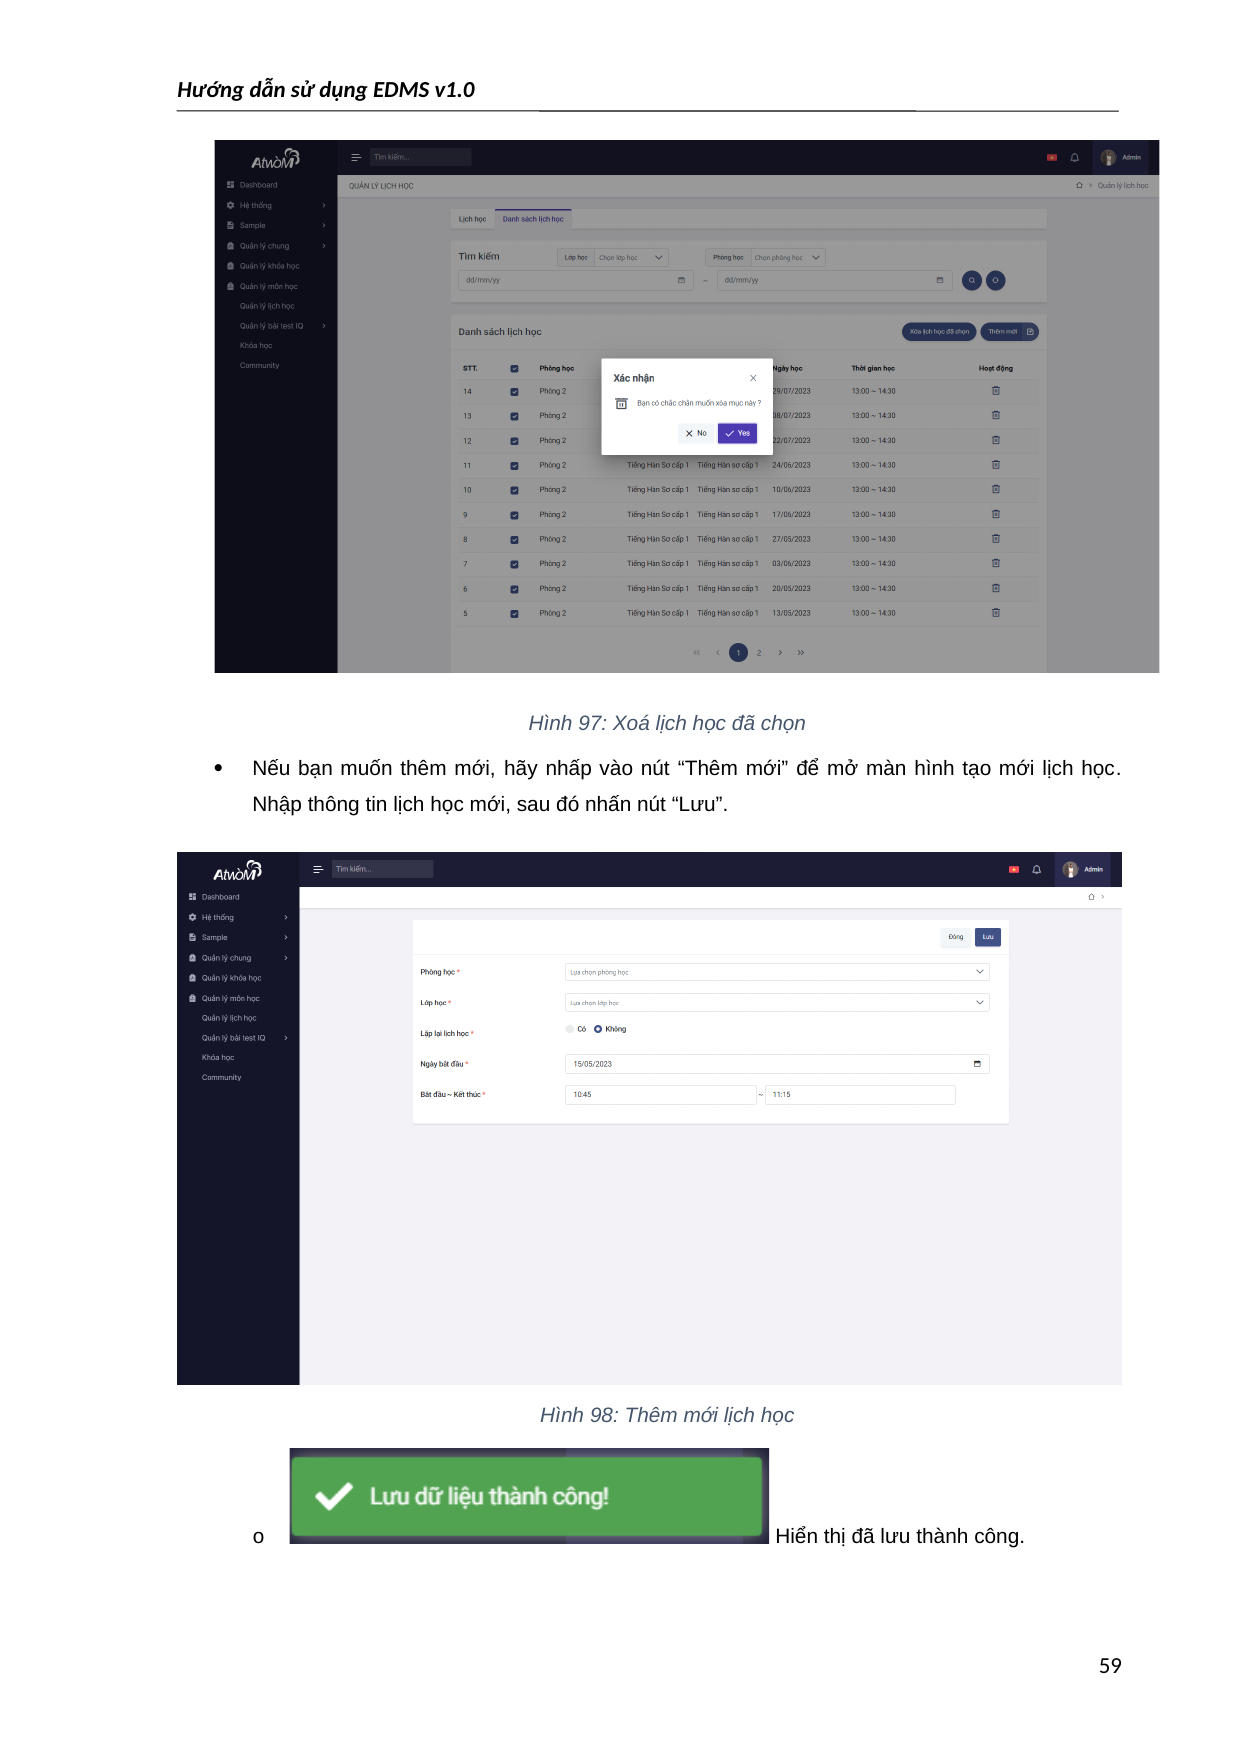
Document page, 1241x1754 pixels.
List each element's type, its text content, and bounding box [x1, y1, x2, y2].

picture [177, 852, 1122, 1385]
text Hình 6.3.4 : Thêm mới lịch học [214, 1403, 1122, 1427]
text Hình 6.3.3 : Xoá lịch học đã chọn [214, 711, 1122, 735]
picture [214, 140, 1160, 673]
list Nếu bạn muốn thêm mới, hãy nhấp vào nút “Thêm mới” để mở màn hình tạo mới lịch học. Nhập thông tin lịch học mới, sau đó nhấn nút “Lưu”. [214, 756, 1122, 816]
picture [289, 1448, 770, 1544]
